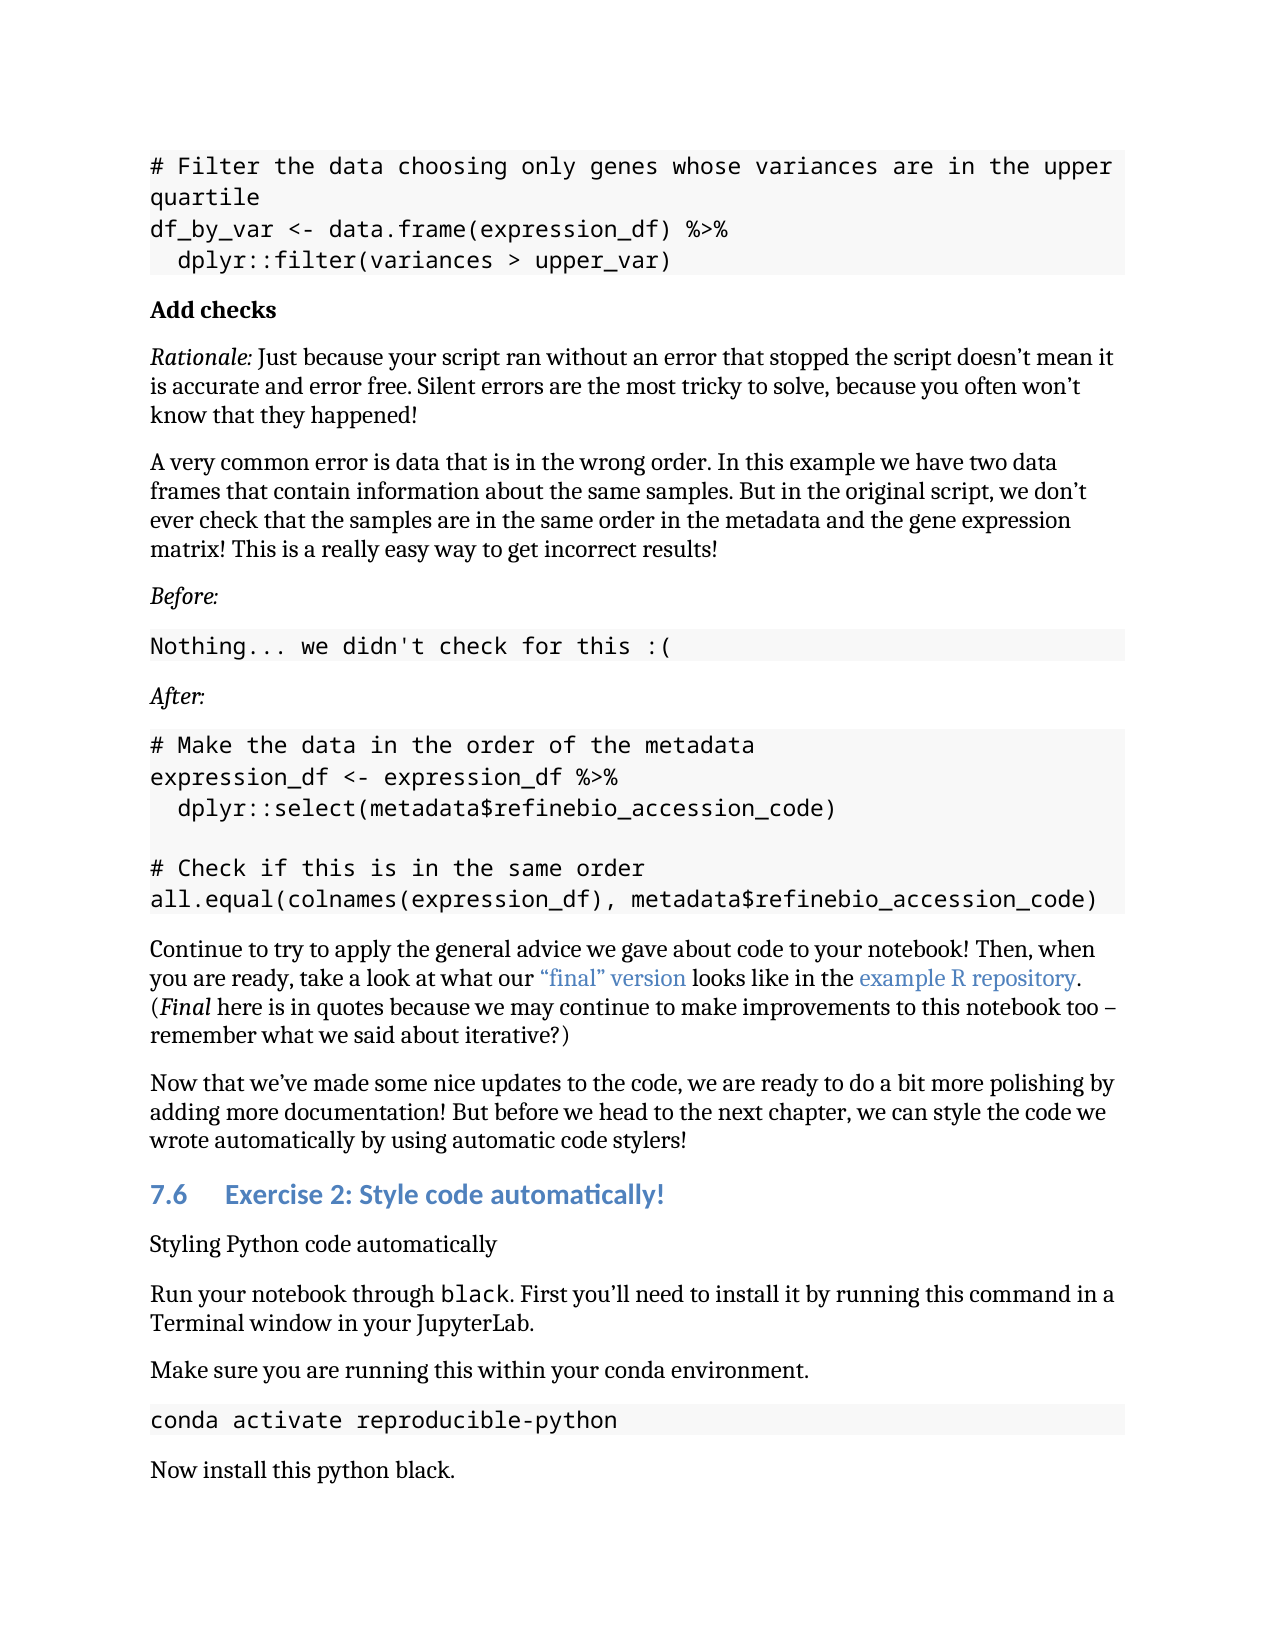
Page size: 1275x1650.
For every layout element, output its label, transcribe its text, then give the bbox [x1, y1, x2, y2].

text # Make the data in the order of the metadata expression_df <- expression_df %>% dplyr::select(metadata$refinebio_accession_code) # Check if this is in the same order all.equal(colnames(expression_df), metadata$refinebio_accession_code) [150, 729, 1125, 914]
text Now install this python black. [150, 1456, 1125, 1485]
text Continue to try to apply the general advice we gave about code to your notebook! Then, when you are ready, take a look at what our “final” version looks like in the example R repository. (Final here is in quotes because we may continue to make improvements to this notebook too – remember what we said about iterative?) [150, 935, 1125, 1050]
text Rationale: Just because your script ran without an error that stopped the script doesn’t mean it is accurate and error free. Silent errors are the most tricky to solve, because you often won’t know that they happened! [150, 343, 1125, 429]
text Run your notebook through black. First you’ll need to install it by running this command in a Terminal window in your JupyterLab. [150, 1278, 1125, 1338]
text Make sure you are running this within your conda environment. [150, 1356, 1125, 1385]
text conda activate reproducible-python [150, 1404, 1125, 1435]
text Styling Python code automatically [150, 1230, 1125, 1259]
text A very common error is data that is in the wrong order. In this example we have two data frames that contain information about the same samples. But in the original script, we don’t ever check that the samples are in the same order in the metadata and the gene expression matrix! This is a really easy way to get incorrect results! [150, 448, 1125, 563]
text Add checks [150, 296, 1125, 324]
text Before: [150, 582, 1125, 611]
text Now that we’ve made some nice updates to the code, we are ready to do a bit more polishing by adding more documentation! But before we head to the next chapter, we can style the code we wrote automatically by using automatic code stylers! [150, 1069, 1125, 1155]
subtitle 7.6 Exercise 2: Style code automatically! [150, 1176, 1125, 1211]
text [150, 150, 1125, 275]
text After: [150, 682, 1125, 710]
text Nothing... we didn't check for this :( [150, 629, 1125, 661]
